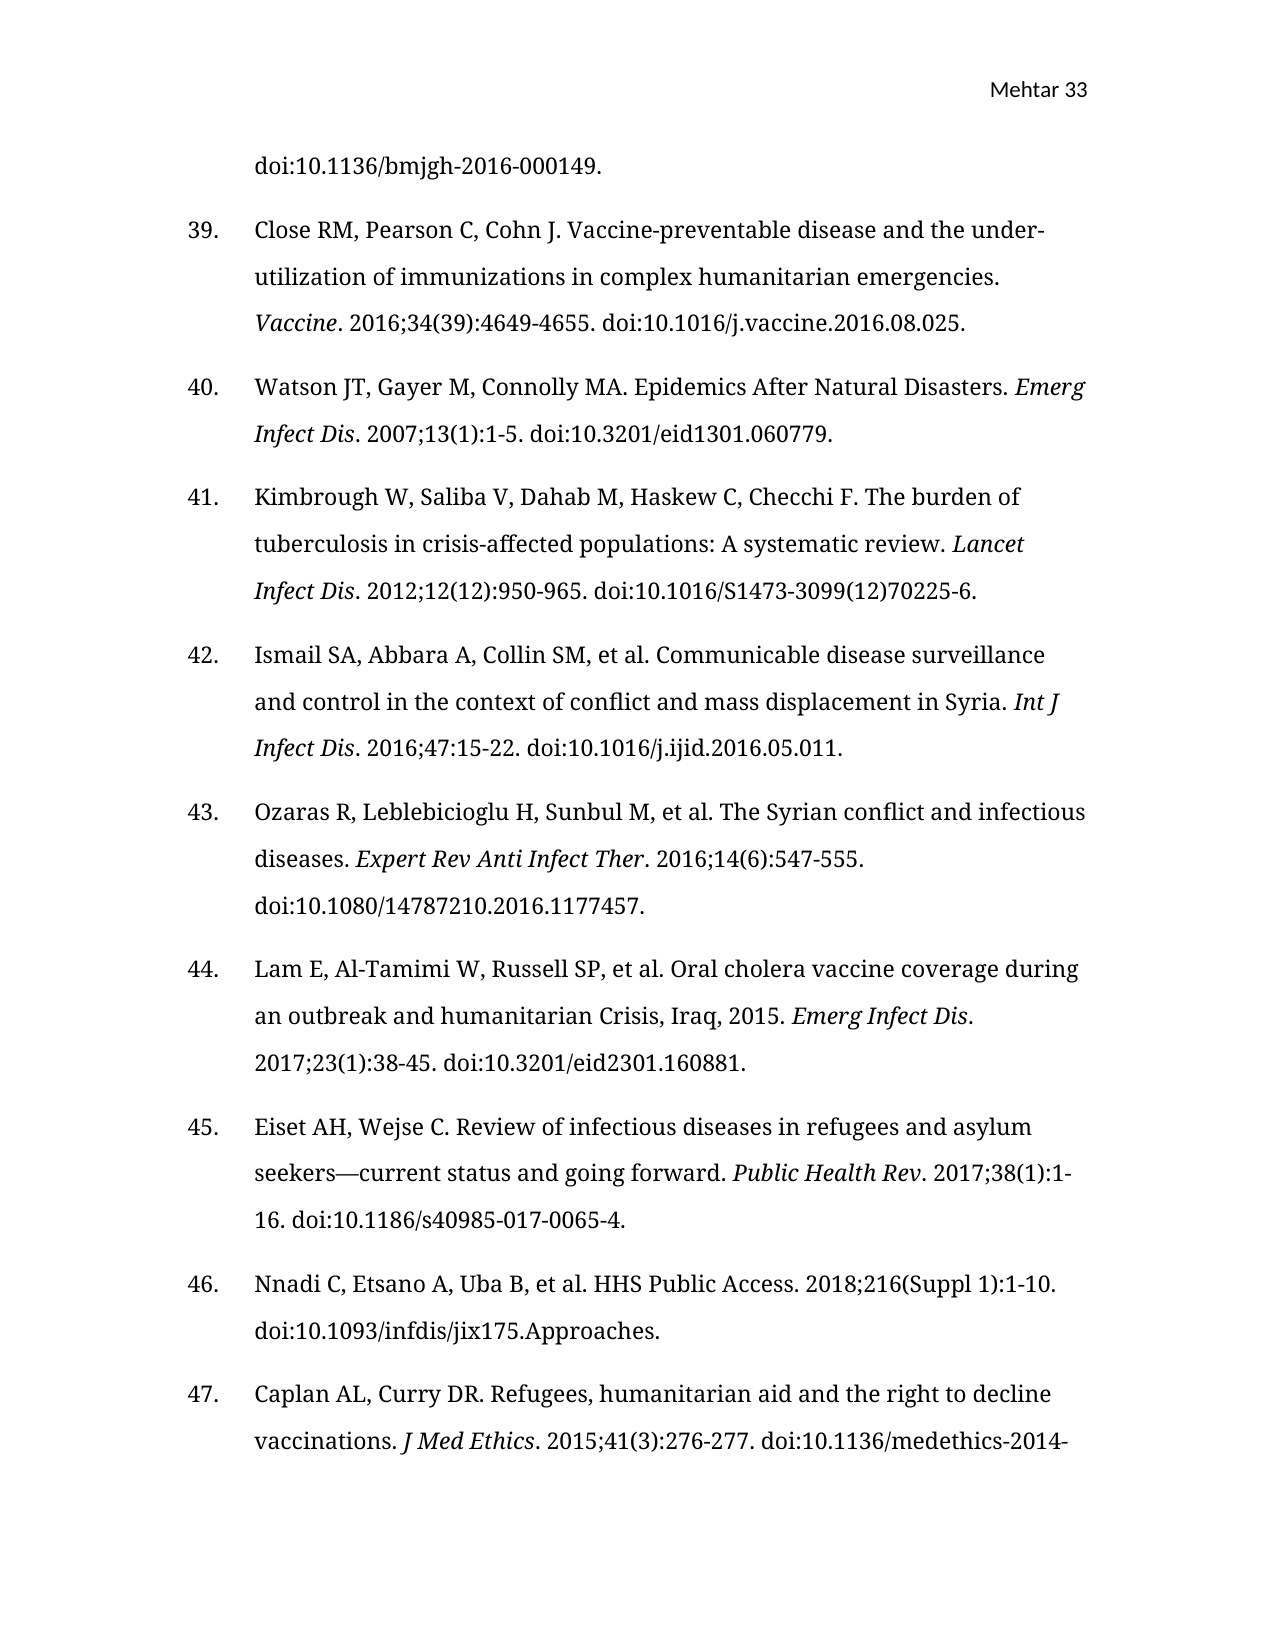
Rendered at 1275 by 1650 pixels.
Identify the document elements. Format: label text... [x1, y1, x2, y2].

text 46. Nnadi C, Etsano A, Uba B, et al. HHS Public Access. 2018;216(Suppl 1):1-10. doi:10.1093/infdis/jix175.Approaches. [187, 1268, 1087, 1346]
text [187, 150, 1087, 181]
text 44. Lam E, Al-Tamimi W, Russell SP, et al. Oral cholera vaccine coverage during an outbreak and humanitarian Crisis, Iraq, 2015. Emerg Infect Dis. 2017;23(1):38-45. doi:10.3201/eid2301.160881. [187, 953, 1087, 1078]
text 41. Kimbrough W, Saliba V, Dahab M, Haskew C, Checchi F. The burden of tuberculosis in crisis-affected populations: A systematic review. Lancet Infect Dis. 2012;12(12):950-965. doi:10.1016/S1473-3099(12)70225-6. [187, 481, 1087, 606]
text 42. Ismail SA, Abbara A, Collin SM, et al. Communicable disease surveillance and control in the context of conflict and mass displacement in Syria. Int J Infect Dis. 2016;47:15-22. doi:10.1016/j.ijid.2016.05.011. [187, 638, 1087, 763]
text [187, 1378, 1087, 1456]
text 39. Close RM, Pearson C, Cohn J. Vaccine-preventable disease and the under-utilization of immunizations in complex humanitarian emergencies. Vaccine. 2016;34(39):4649-4655. doi:10.1016/j.vaccine.2016.08.025. [187, 213, 1087, 338]
text 43. Ozaras R, Leblebicioglu H, Sunbul M, et al. The Syrian conflict and infectious diseases. Expert Rev Anti Infect Ther. 2016;14(6):547-555. doi:10.1080/14787210.2016.1177457. [187, 796, 1087, 921]
text 45. Eiset AH, Wejse C. Review of infectious diseases in refugees and asylum seekers—current status and going forward. Public Health Rev. 2017;38(1):1-16. doi:10.1186/s40985-017-0065-4. [187, 1110, 1087, 1235]
text 40. Watson JT, Gayer M, Connolly MA. Epidemics After Natural Disasters. Emerg Infect Dis. 2007;13(1):1-5. doi:10.3201/eid1301.060779. [187, 371, 1087, 449]
